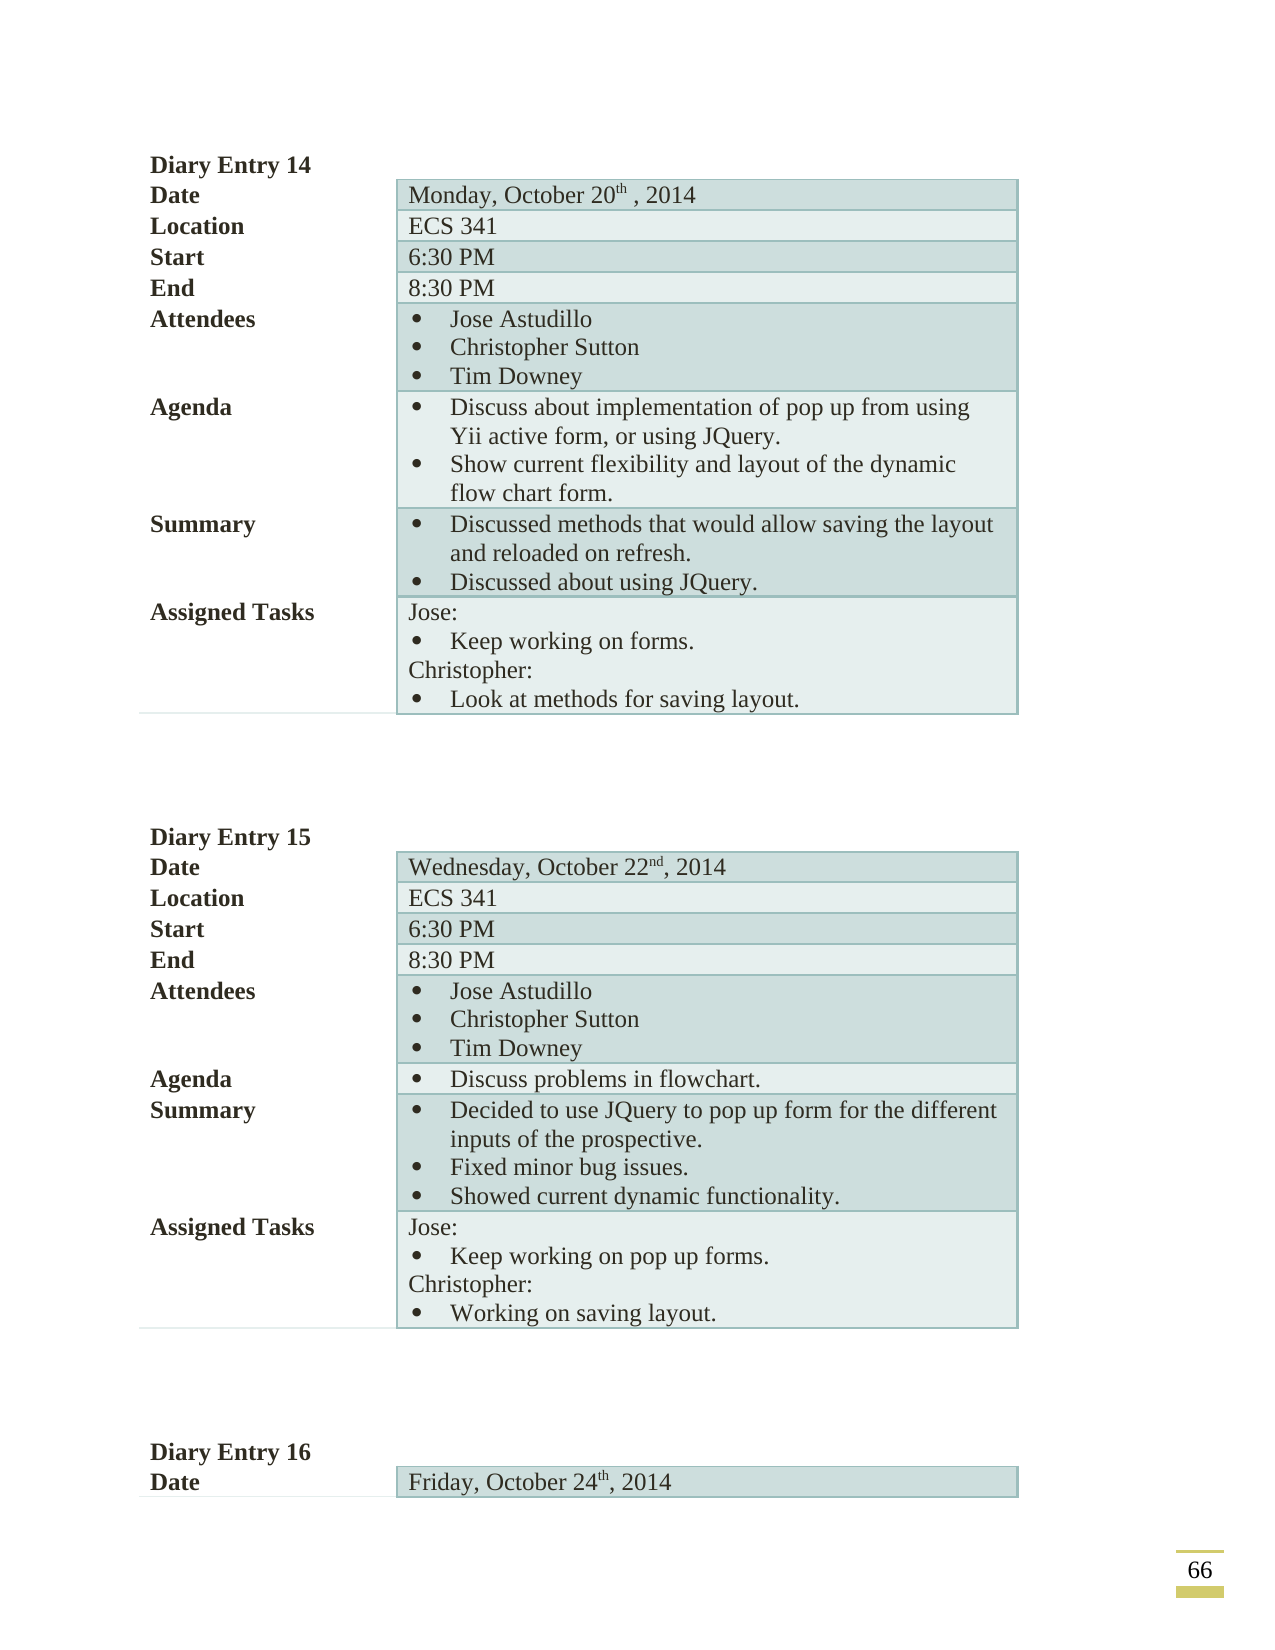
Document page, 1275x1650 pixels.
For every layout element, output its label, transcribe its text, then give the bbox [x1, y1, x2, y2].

table_header Diary Entry 16 [139, 1437, 1017, 1466]
table_cell Assigned Tasks [139, 595, 396, 712]
table_cell Monday, October 20th , 2014 [398, 180, 1016, 209]
table_cell 8:30 PM [398, 945, 1016, 974]
table_cell Location [139, 881, 396, 912]
table_cell Start [139, 240, 396, 271]
table_header Diary Entry 14 [139, 150, 1017, 179]
table_cell 8:30 PM [398, 273, 1016, 302]
table_cell Jose Astudillo Christopher Sutton Tim Downey [398, 976, 1016, 1062]
table_cell ECS 341 [398, 883, 1016, 912]
table_cell Agenda [139, 1062, 396, 1093]
table_cell 6:30 PM [398, 914, 1016, 943]
table_cell Start [139, 912, 396, 943]
table_cell Date [139, 1466, 396, 1496]
table_cell Decided to use JQuery to pop up form for the different inputs of the prospective. Fixed minor bug issues. Showed current dynamic functionality. [398, 1095, 1016, 1210]
table_cell Date [139, 851, 396, 881]
table_cell Location [139, 209, 396, 240]
table_cell Discuss problems in flowchart. [398, 1064, 1016, 1093]
table_cell Summary [139, 1093, 396, 1210]
table_cell Jose Astudillo Christopher Sutton Tim Downey [398, 304, 1016, 390]
table_cell 6:30 PM [398, 242, 1016, 271]
table_cell Date [139, 179, 396, 209]
table_cell Summary [139, 507, 396, 595]
table_cell Agenda [139, 390, 396, 507]
table_cell Assigned Tasks [139, 1210, 396, 1327]
table_cell Attendees [139, 302, 396, 390]
table_cell Friday, October 24th, 2014 [398, 1467, 1016, 1496]
table_cell Wednesday, October 22nd, 2014 [398, 853, 1016, 881]
table_cell Discuss about implementation of pop up from using Yii active form, or using JQuery. Show current flexibility and layout of the dynamic flow chart form. [398, 392, 1016, 507]
table_cell Discussed methods that would allow saving the layout and reloaded on refresh. Discussed about using JQuery. [398, 509, 1016, 595]
table_cell Jose: Keep working on forms. Christopher: Look at methods for saving layout. [398, 598, 1016, 712]
table_cell End [139, 271, 396, 302]
table_header Diary Entry 15 [139, 822, 1017, 851]
table_cell End [139, 943, 396, 974]
table_cell Attendees [139, 974, 396, 1062]
table_cell ECS 341 [398, 211, 1016, 240]
table_cell Jose: Keep working on pop up forms. Christopher: Working on saving layout. [398, 1212, 1016, 1327]
